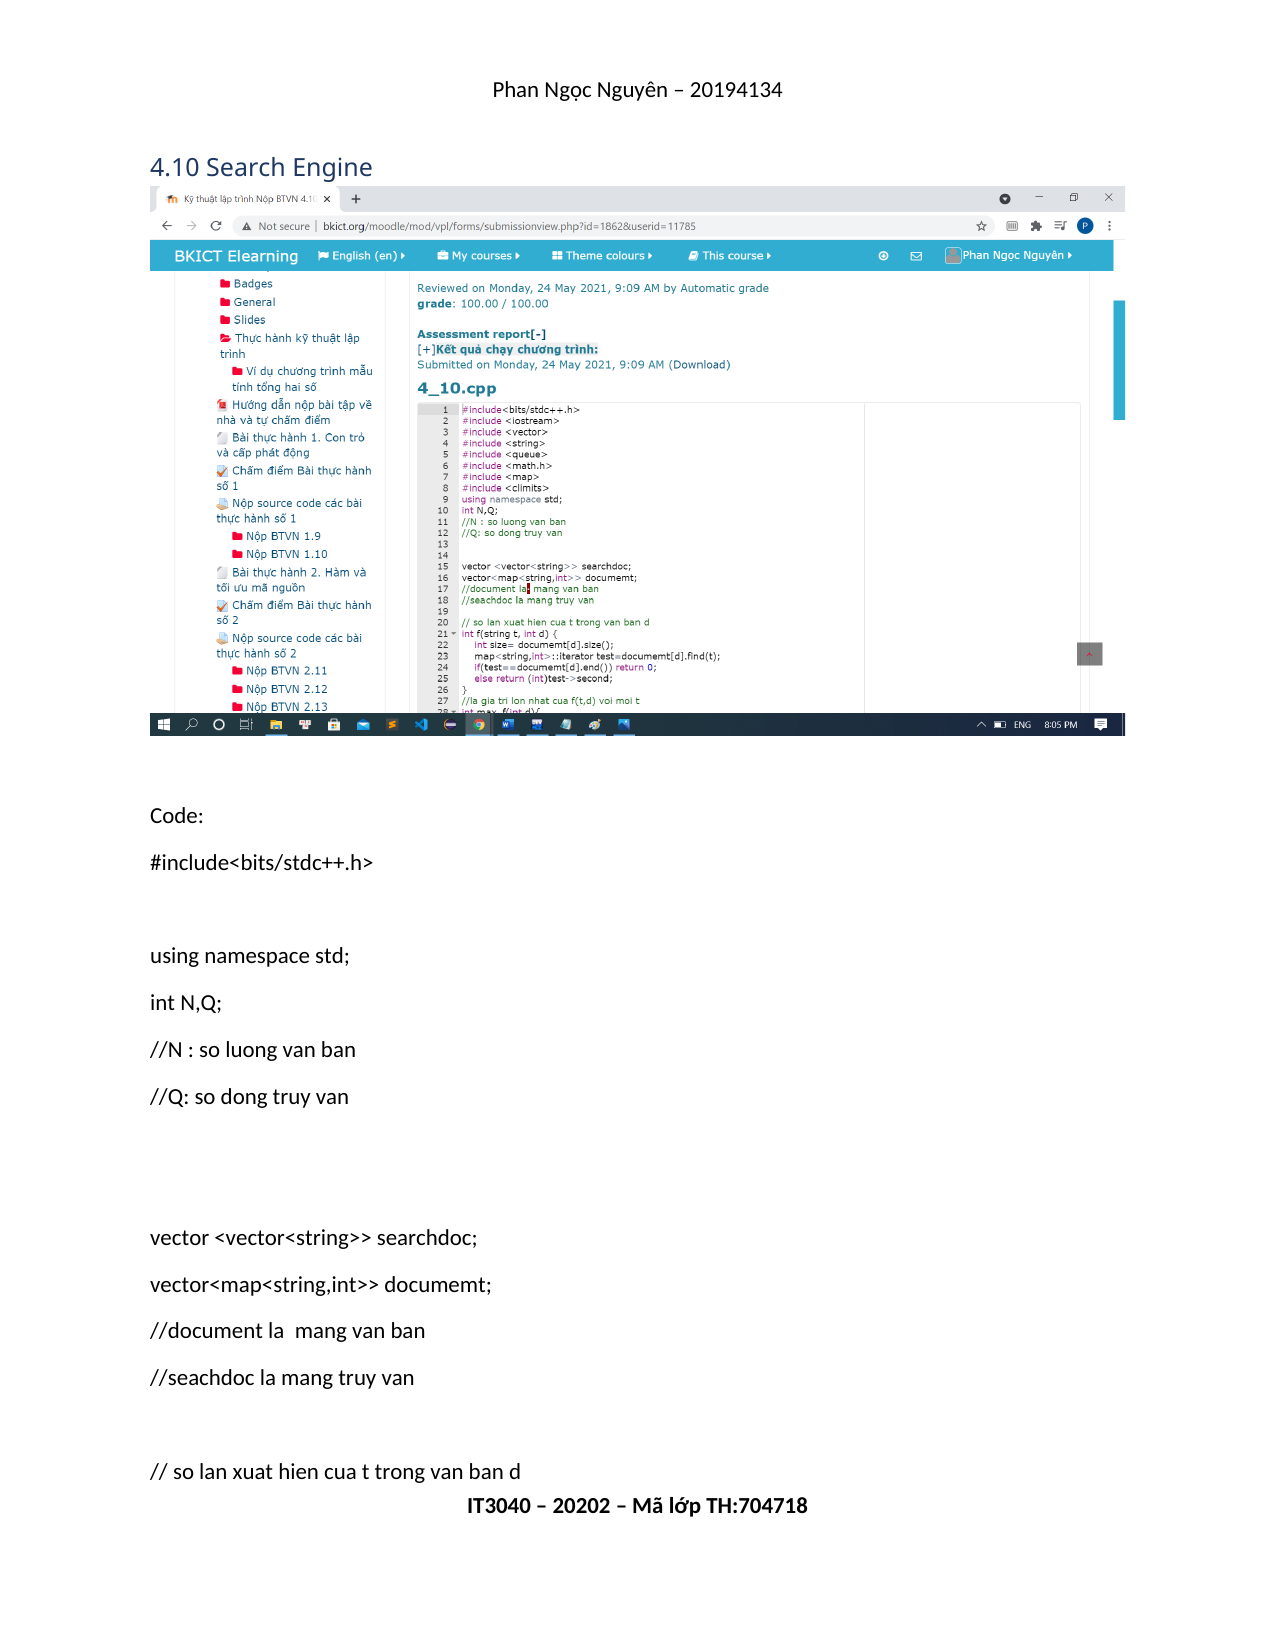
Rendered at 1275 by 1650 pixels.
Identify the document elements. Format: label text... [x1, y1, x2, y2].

text Code: [150, 801, 1125, 829]
text vector <vector<string>> searchdoc; [150, 1223, 1125, 1251]
text //document la mang van ban [150, 1317, 1125, 1344]
subtitle 4.10 Search Engine [150, 150, 1125, 184]
text vector<map<string,int>> documemt; [150, 1270, 1125, 1298]
text using namespace std; [150, 942, 1125, 969]
text //Q: so dong truy van [150, 1082, 1125, 1110]
text int N,Q; [150, 988, 1125, 1016]
text // so lan xuat hien cua t trong van ban d [150, 1457, 1125, 1485]
picture [150, 186, 1125, 736]
text //N : so luong van ban [150, 1035, 1125, 1063]
text //seachdoc la mang truy van [150, 1363, 1125, 1391]
text #include<bits/stdc++.h> [150, 848, 1125, 876]
